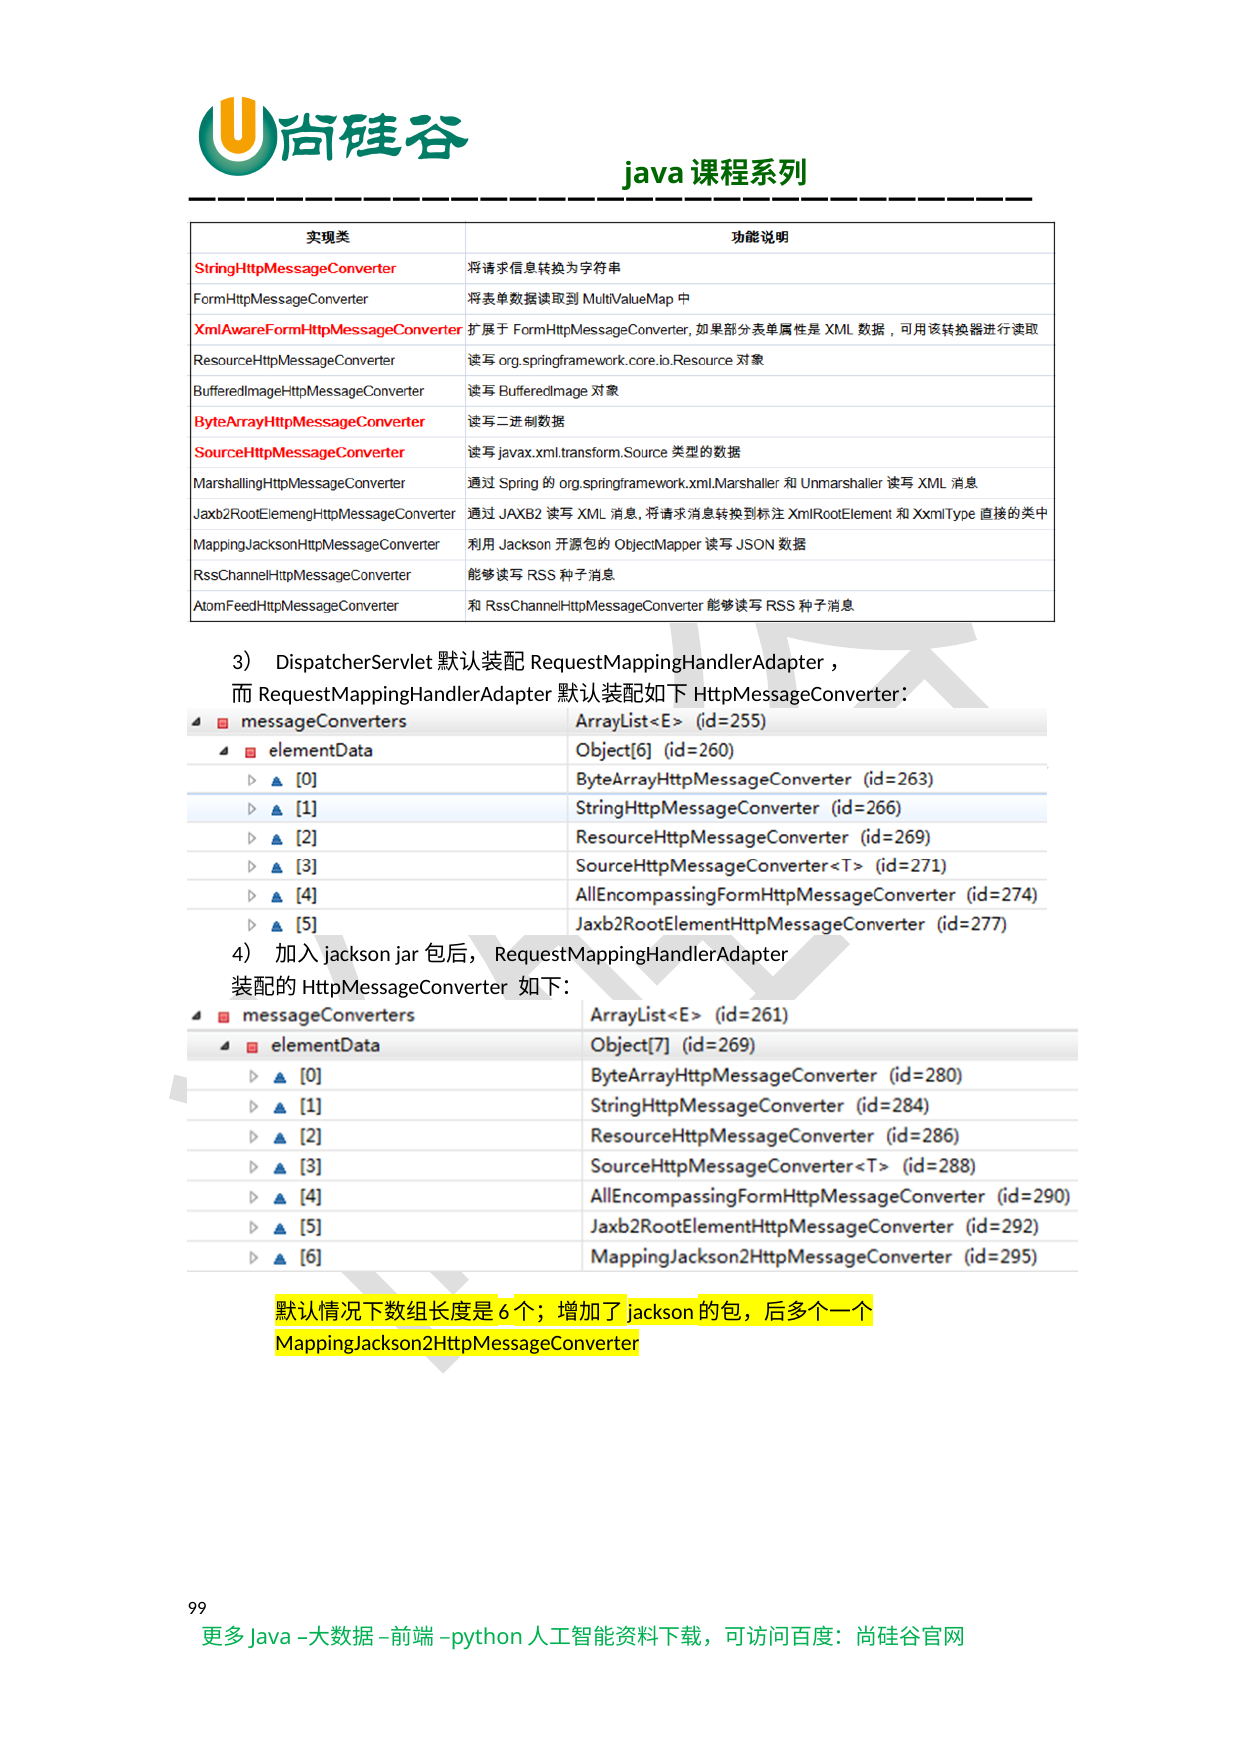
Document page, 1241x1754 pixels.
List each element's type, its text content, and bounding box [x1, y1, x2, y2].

picture [187, 88, 476, 184]
text 默认情况下数组长度是6个；增加了jackson的包，后多个一个 [275, 1293, 1053, 1326]
text 装配的 HttpMessageConverter 如下： [231, 968, 1053, 1000]
text MappingJackson2HttpMessageConverter [275, 1326, 1053, 1358]
picture [187, 1000, 1078, 1272]
picture [187, 220, 1056, 623]
list DispatcherServlet 默认装配 RequestMappingHandlerAdapter ， [232, 643, 1053, 676]
list 加入 jackson jar 包后， RequestMappingHandlerAdapter [232, 936, 1053, 968]
text 而 RequestMappingHandlerAdapter 默认装配如下 HttpMessageConverter： [231, 676, 1053, 708]
picture [187, 708, 1047, 935]
